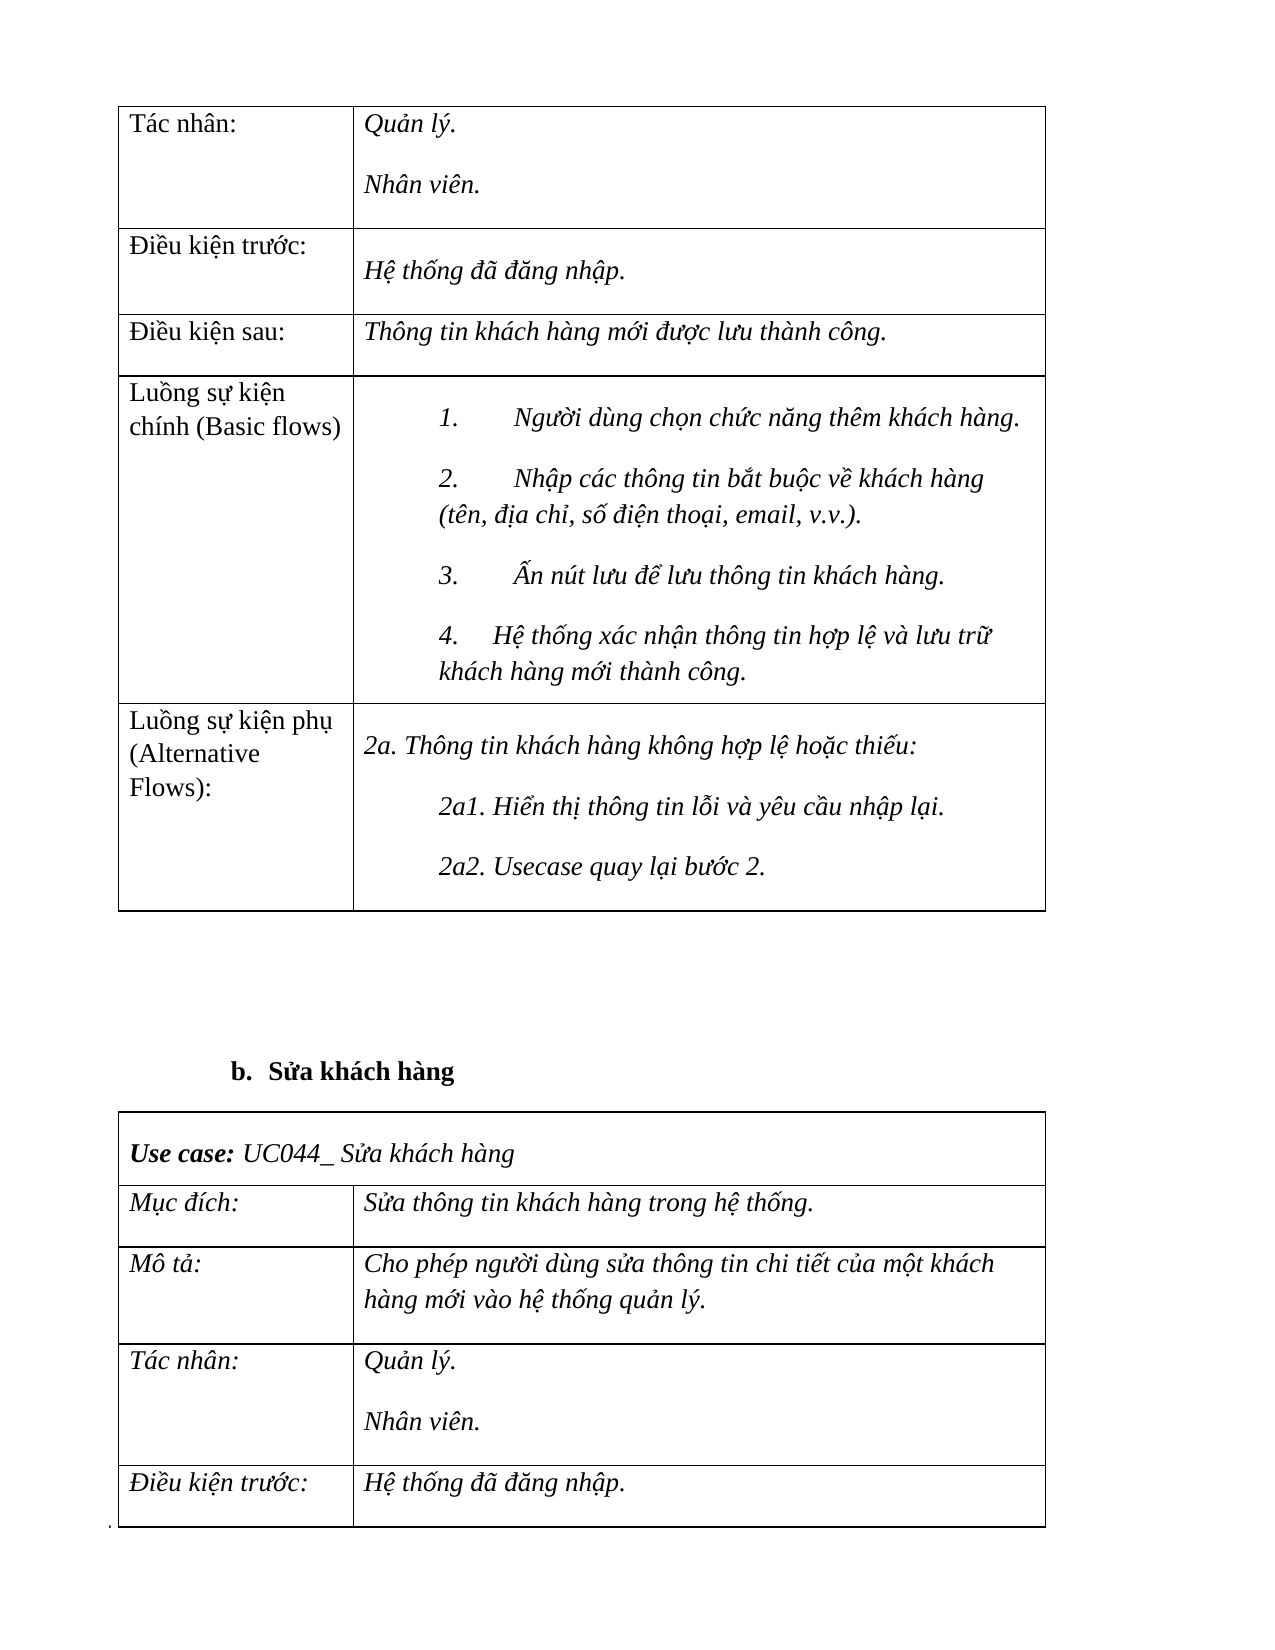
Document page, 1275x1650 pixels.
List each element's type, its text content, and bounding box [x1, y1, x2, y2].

table_cell Luồng sự kiện chính (Basic flows) [119, 377, 353, 703]
table_cell Điều kiện trước: [119, 1466, 353, 1526]
table_cell Cho phép người dùng sửa thông tin chi tiết của một khách hàng mới vào hệ thống quản lý. [354, 1248, 1045, 1343]
table_cell Hệ thống đã đăng nhập. [354, 229, 1045, 314]
subtitle Sửa khách hàng [231, 1055, 1186, 1086]
table_cell Luồng sự kiện phụ (Alternative Flows): [119, 704, 353, 910]
table_cell Tác nhân: [119, 107, 353, 228]
table_cell Điều kiện sau: [119, 315, 353, 375]
table_cell Quản lý. Nhân viên. [354, 107, 1045, 228]
table_cell Mục đích: [119, 1186, 353, 1246]
table_cell 1. Người dùng chọn chức năng thêm khách hàng. 2. Nhập các thông tin bắt buộc về khách hàng (tên, địa chỉ, số điện thoại, email, v.v.). 3. Ấn nút lưu để lưu thông tin khách hàng. 4. Hệ thống xác nhận thông tin hợp lệ và lưu trữ khách hàng mới thành công. [354, 377, 1045, 703]
table_cell Quản lý. Nhân viên. [354, 1345, 1045, 1465]
table_cell Điều kiện trước: [119, 229, 353, 314]
table_cell Sửa thông tin khách hàng trong hệ thống. [354, 1186, 1045, 1246]
table_cell Thông tin khách hàng mới được lưu thành công. [354, 315, 1045, 375]
table_header Use case: UC044_ Sửa khách hàng [119, 1113, 1045, 1185]
table_cell Tác nhân: [119, 1345, 353, 1465]
table_cell Hệ thống đã đăng nhập. [354, 1466, 1045, 1526]
table_cell Mô tả: [119, 1248, 353, 1343]
table_cell 2a. Thông tin khách hàng không hợp lệ hoặc thiếu: 2a1. Hiển thị thông tin lỗi và yêu cầu nhập lại. 2a2. Usecase quay lại bước 2. [354, 704, 1045, 910]
